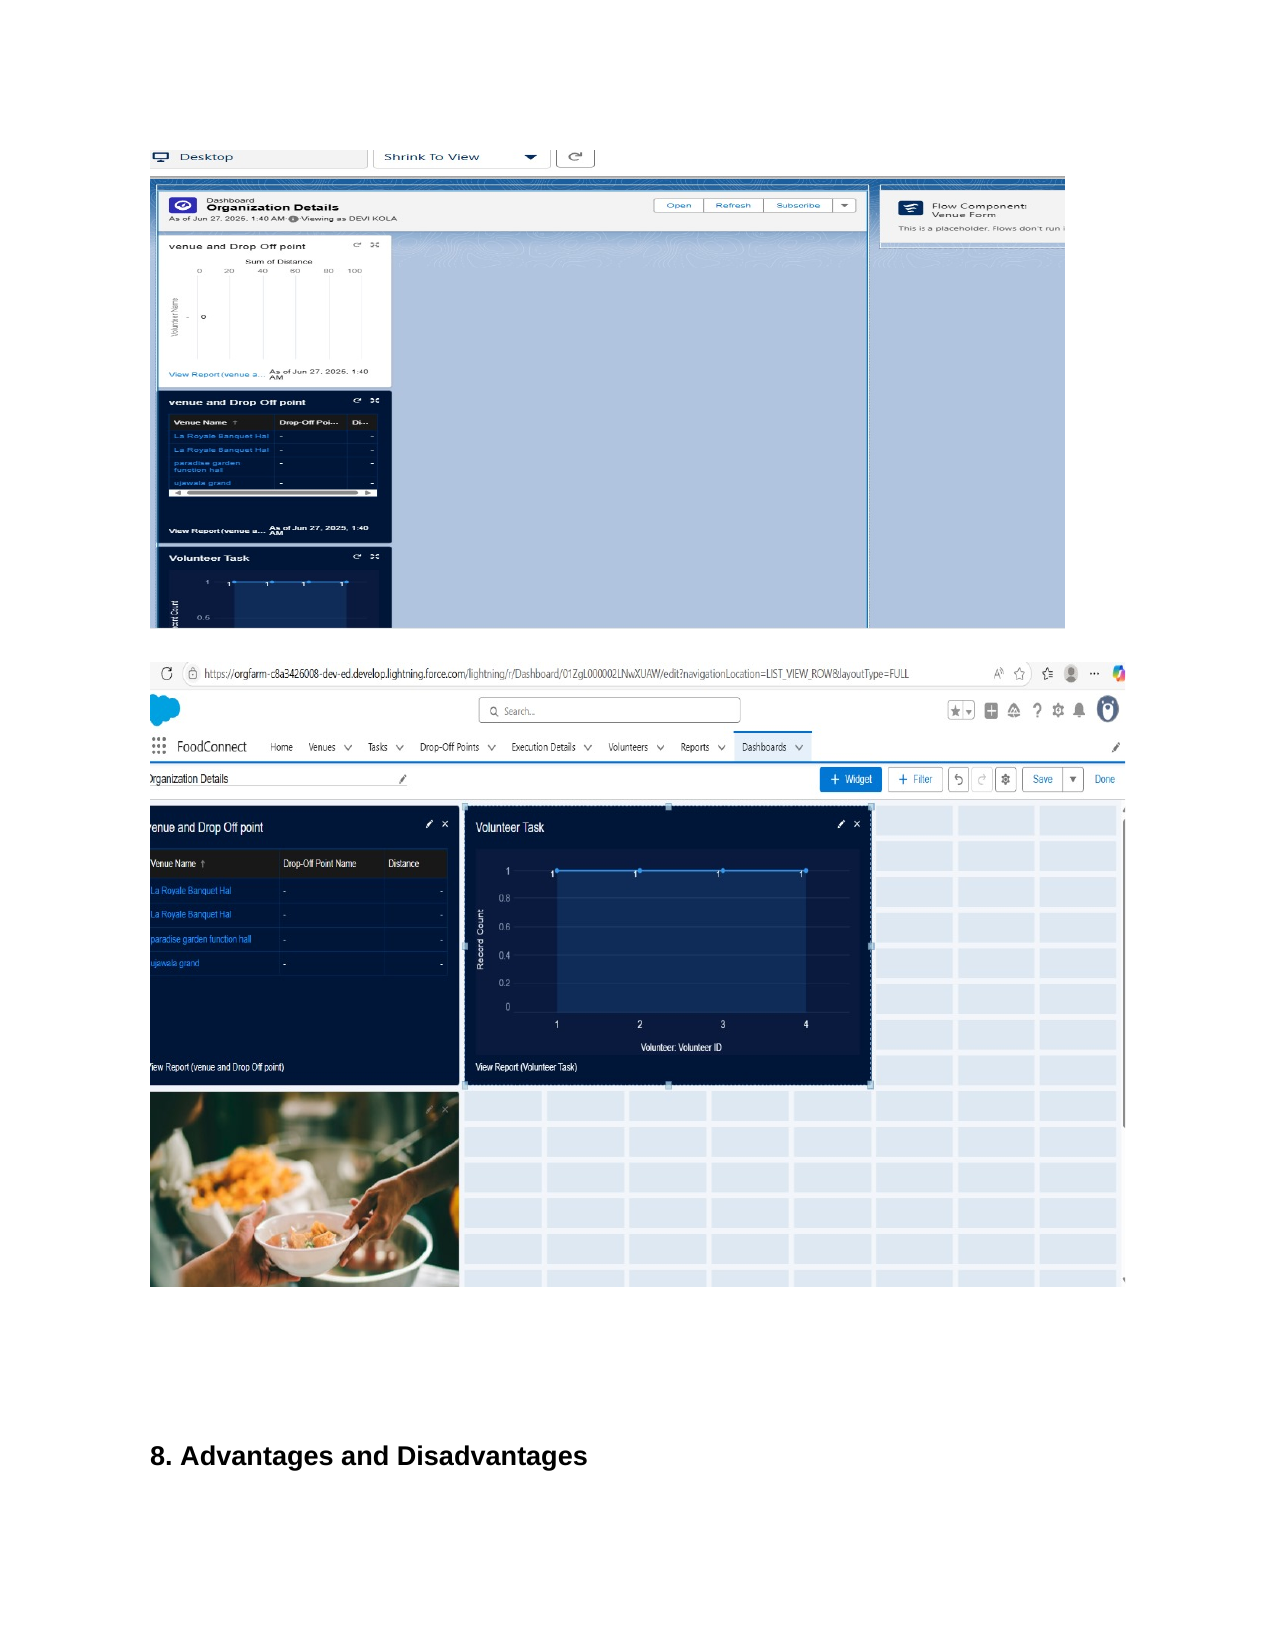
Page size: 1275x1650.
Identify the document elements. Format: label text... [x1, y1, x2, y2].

picture [150, 150, 1065, 629]
subtitle 8. Advantages and Disadvantages [150, 1440, 1125, 1471]
picture [150, 662, 1125, 1287]
